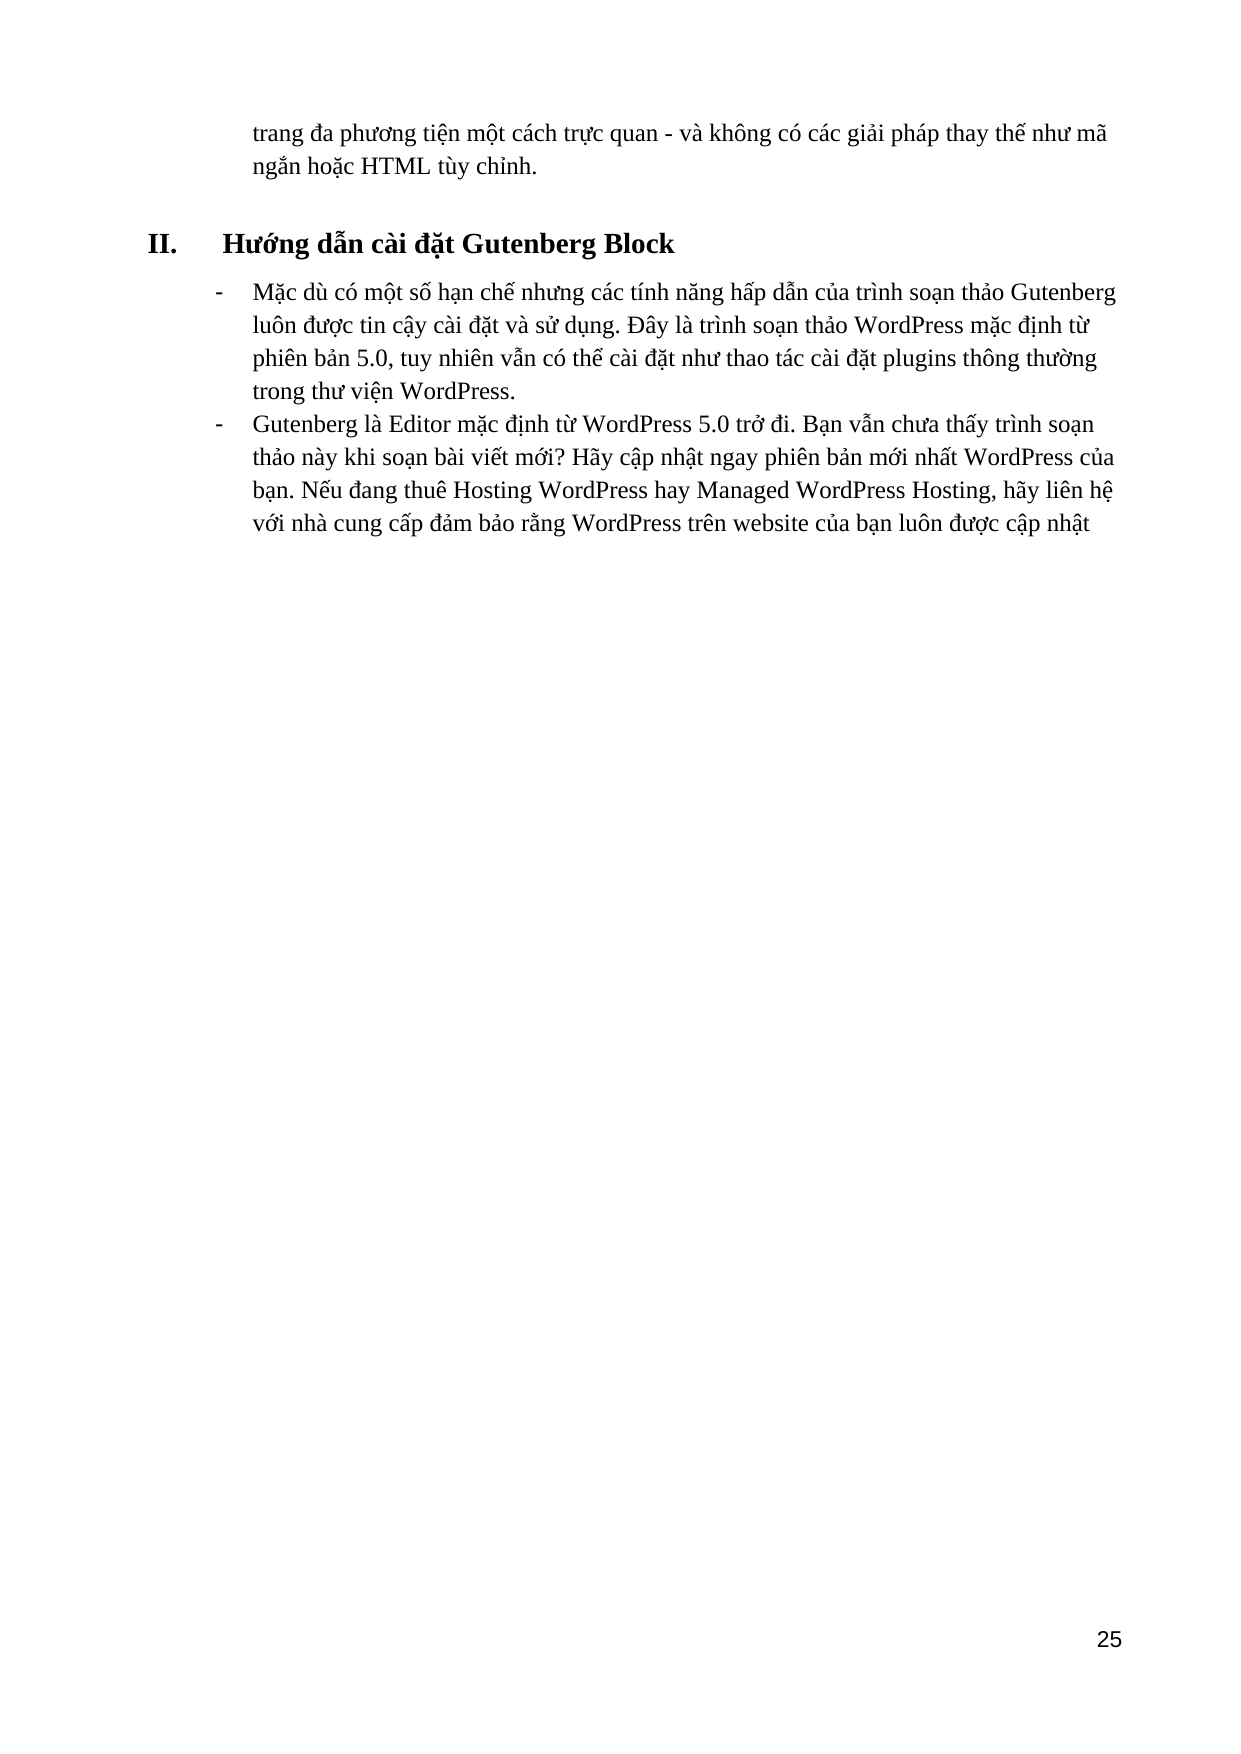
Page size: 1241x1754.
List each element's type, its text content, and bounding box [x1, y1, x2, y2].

list Mặc dù có một số hạn chế nhưng các tính năng hấp dẫn của trình soạn thảo Gutenberg luôn được tin cậy cài đặt và sử dụng. Đây là trình soạn thảo WordPress mặc định từ phiên bản 5.0, tuy nhiên vẫn có thể cài đặt như thao tác cài đặt plugins thông thường trong thư viện WordPress. [215, 277, 1122, 405]
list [215, 118, 1122, 180]
list Gutenberg là Editor mặc định từ WordPress 5.0 trở đi. Bạn vẫn chưa thấy trình soạn thảo này khi soạn bài viết mới? Hãy cập nhật ngay phiên bản mới nhất WordPress của bạn. Nếu đang thuê Hosting WordPress hay Managed WordPress Hosting, hãy liên hệ với nhà cung cấp đảm bảo rằng WordPress trên website của bạn luôn được cập nhật [215, 409, 1122, 537]
subtitle Hướng dẫn cài đặt Gutenberg Block [177, 226, 1122, 259]
